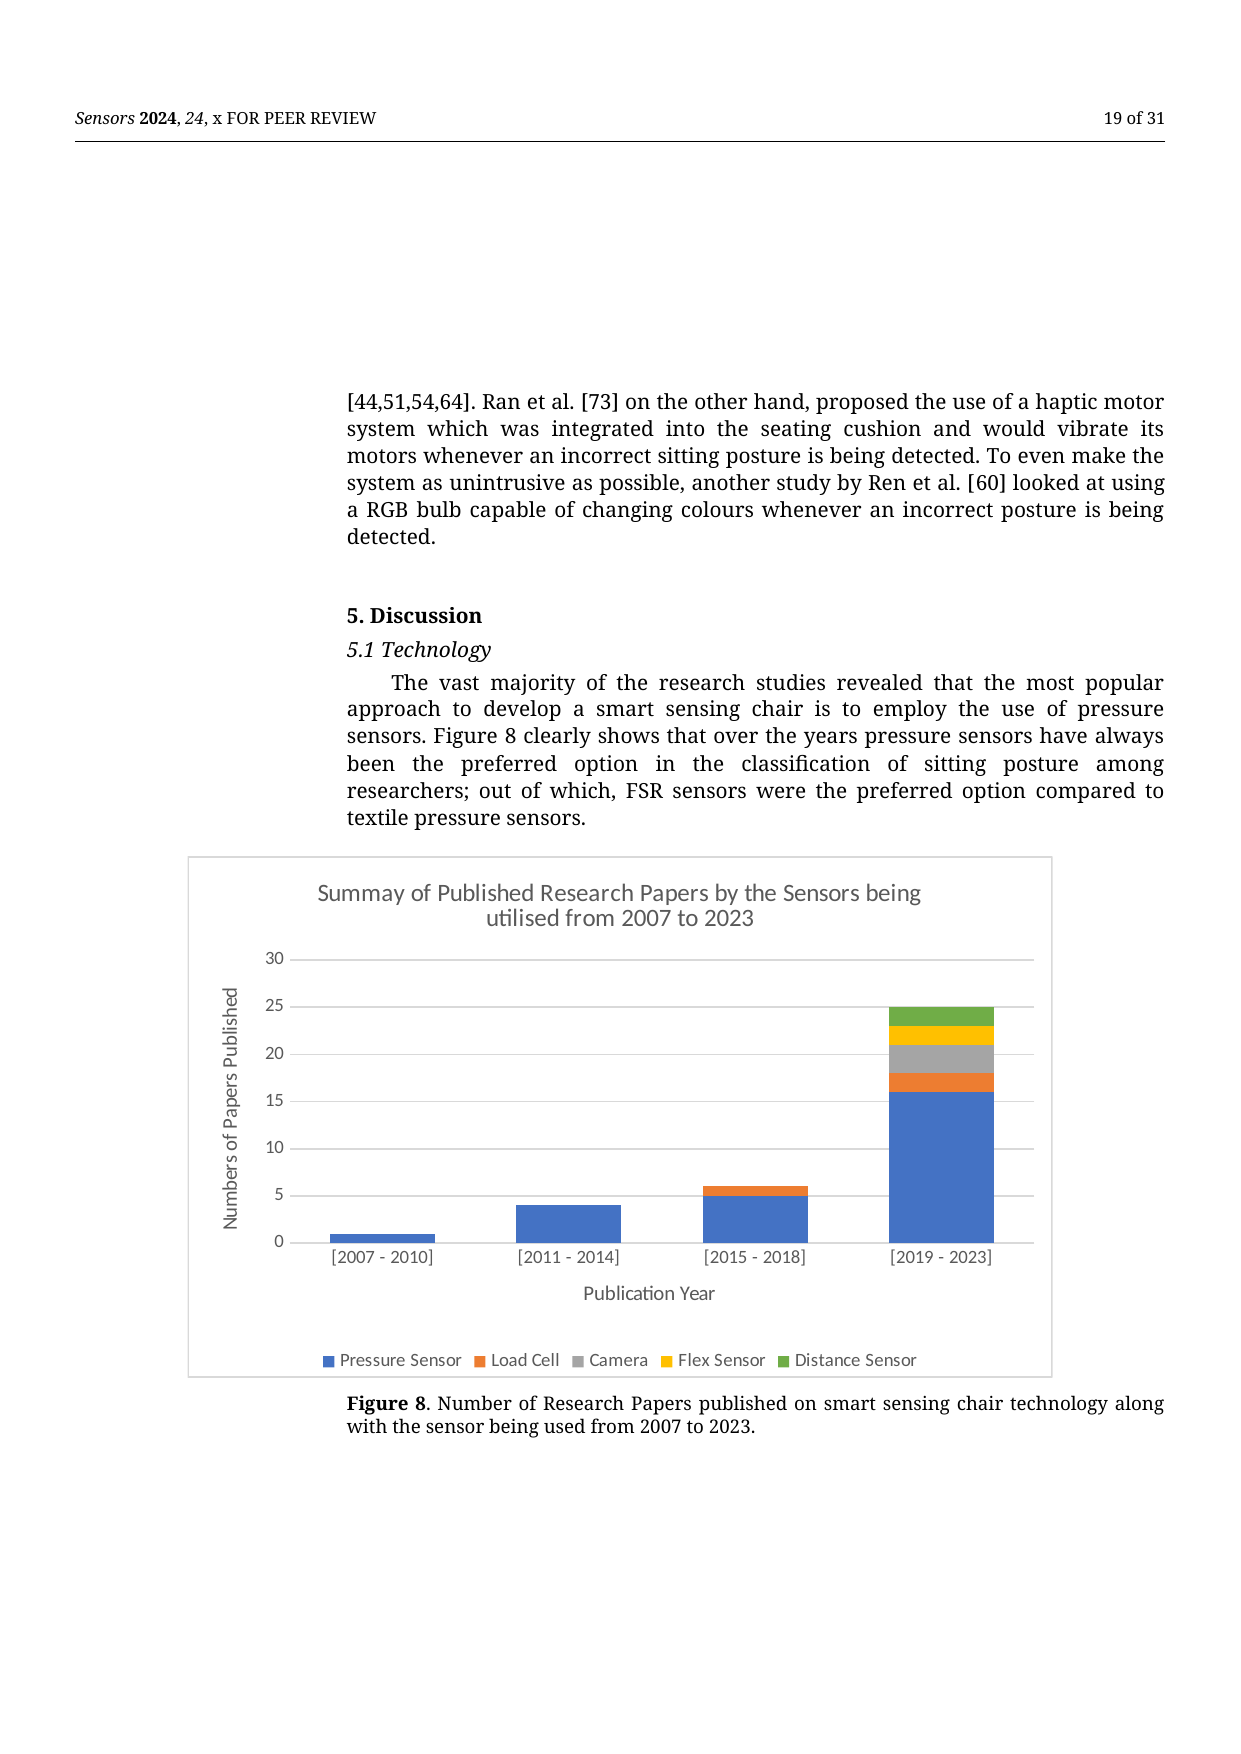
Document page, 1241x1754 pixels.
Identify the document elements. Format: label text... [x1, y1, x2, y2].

subtitle 5.1 Technology [347, 636, 1165, 663]
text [347, 388, 1165, 550]
subtitle 5. Discussion [347, 602, 1165, 629]
text Figure 8. Number of Research Papers published on smart sensing chair technology along with the sensor being used from 2007 to 2023. [347, 1391, 1165, 1439]
text The vast majority of the research studies revealed that the most popular approach to develop a smart sensing chair is to employ the use of pressure sensors. Figure 8 clearly shows that over the years pressure sensors have always been the preferred option in the classification of sitting posture among researchers; out of which, FSR sensors were the preferred option compared to textile pressure sensors. [347, 669, 1165, 831]
